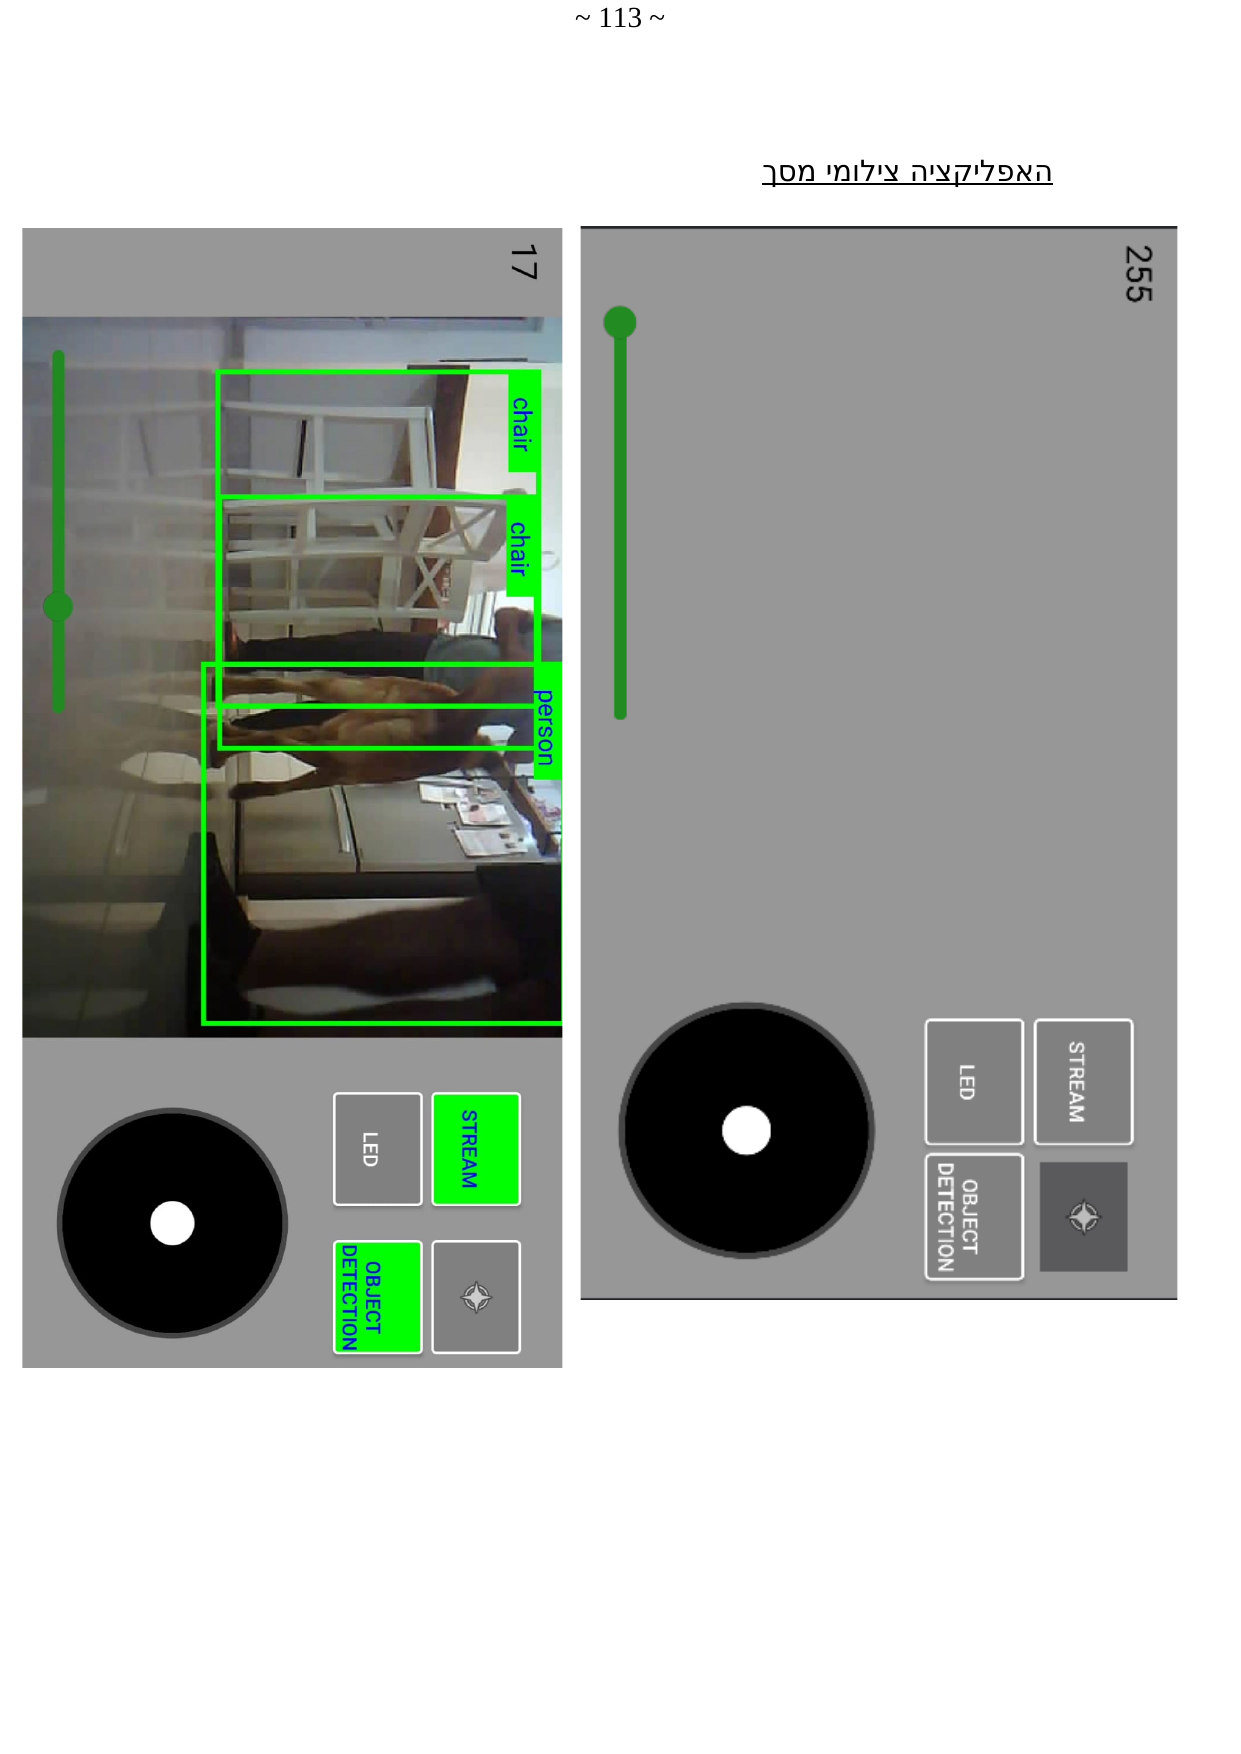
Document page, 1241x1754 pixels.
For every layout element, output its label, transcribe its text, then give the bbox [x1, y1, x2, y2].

picture [580, 226, 1178, 1300]
picture [22, 228, 563, 1368]
subtitle האפליקציה צילומי מסך [187, 154, 1053, 188]
